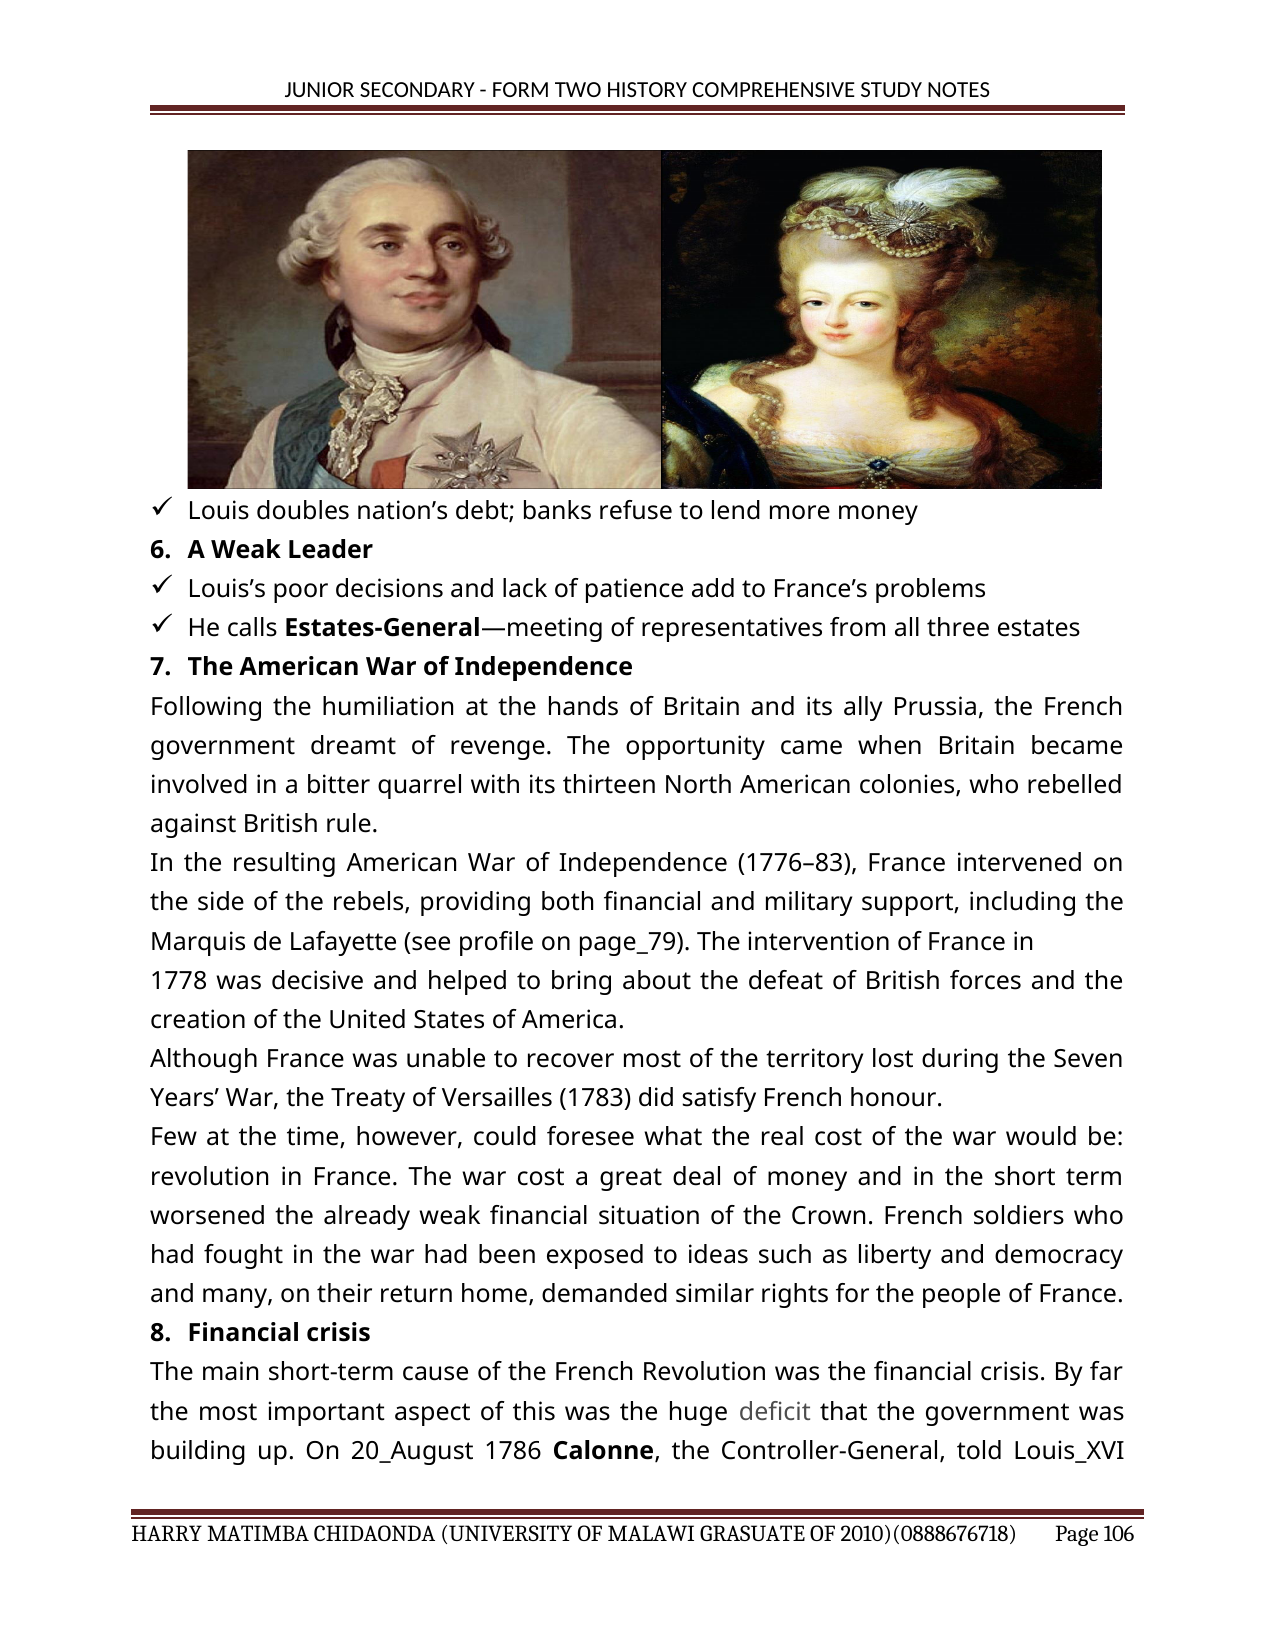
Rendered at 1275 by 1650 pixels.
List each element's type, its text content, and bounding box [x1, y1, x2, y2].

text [150, 1354, 1125, 1466]
list Louis doubles nation’s debt; banks refuse to lend more money [150, 492, 1125, 526]
text Following the humiliation at the hands of Britain and its ally Prussia, the French government dreamt of revenge. The opportunity came when Britain became involved in a bitter quarrel with its thirteen North American colonies, who rebelled against British rule. [150, 688, 1125, 840]
text Although France was unable to recover most of the territory lost during the Seven Years’ War, the Treaty of Versailles (1783) did satisfy French honour. [150, 1041, 1125, 1114]
text Few at the time, however, could foresee what the real cost of the war would be: revolution in France. The war cost a great deal of money and in the short term worsened the already weak financial situation of the Crown. French soldiers who had fought in the war had been exposed to ideas such as liberty and democracy and many, on their return home, demanded similar rights for the people of France. [150, 1119, 1125, 1310]
list Louis’s poor decisions and lack of patience add to France’s problems [150, 571, 1125, 605]
list The American War of Independence [150, 649, 1125, 683]
list A Weak Leader [150, 532, 1125, 566]
list He calls Estates-General—meeting of representatives from all three estates [150, 610, 1125, 644]
text In the resulting American War of Independence (1776–83), France intervened on the side of the rebels, providing both financial and military support, including the Marquis de Lafayette (see profile on page_79). The intervention of France in [150, 845, 1125, 957]
text 1778 was decisive and helped to bring about the defeat of British forces and the creation of the United States of America. [150, 962, 1125, 1036]
list Financial crisis [150, 1315, 1125, 1349]
